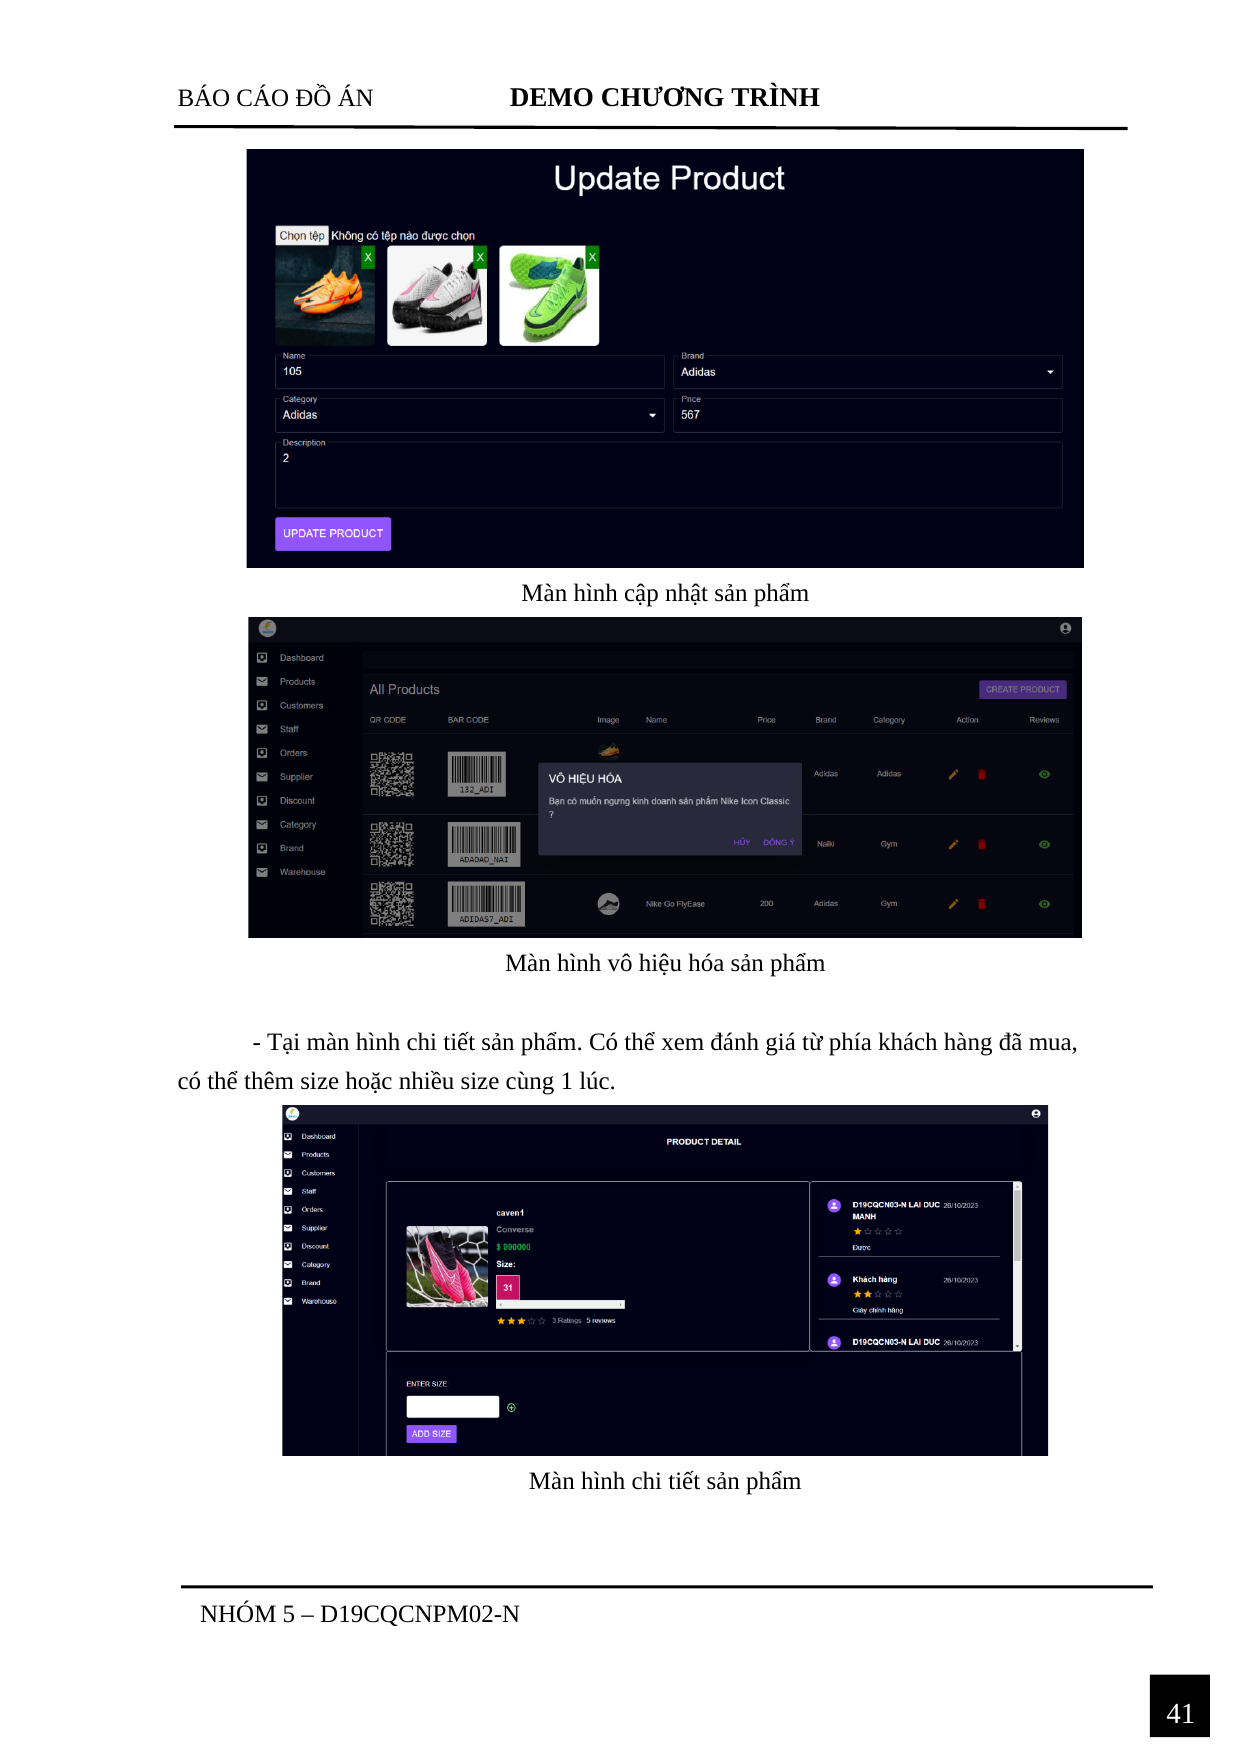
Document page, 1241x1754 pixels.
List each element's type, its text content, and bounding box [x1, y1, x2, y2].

picture [246, 149, 1084, 568]
text Màn hình cập nhật sản phẩm [177, 578, 1153, 607]
text có thể thêm size hoặc nhiều size cùng 1 lúc. [177, 1066, 1153, 1095]
picture [248, 617, 1082, 938]
text Màn hình chi tiết sản phẩm [177, 1466, 1153, 1494]
text Màn hình vô hiệu hóa sản phẩm [177, 948, 1153, 977]
picture [282, 1105, 1049, 1456]
text - Tại màn hình chi tiết sản phẩm. Có thể xem đánh giá từ phía khách hàng đã mua, [177, 1027, 1153, 1056]
